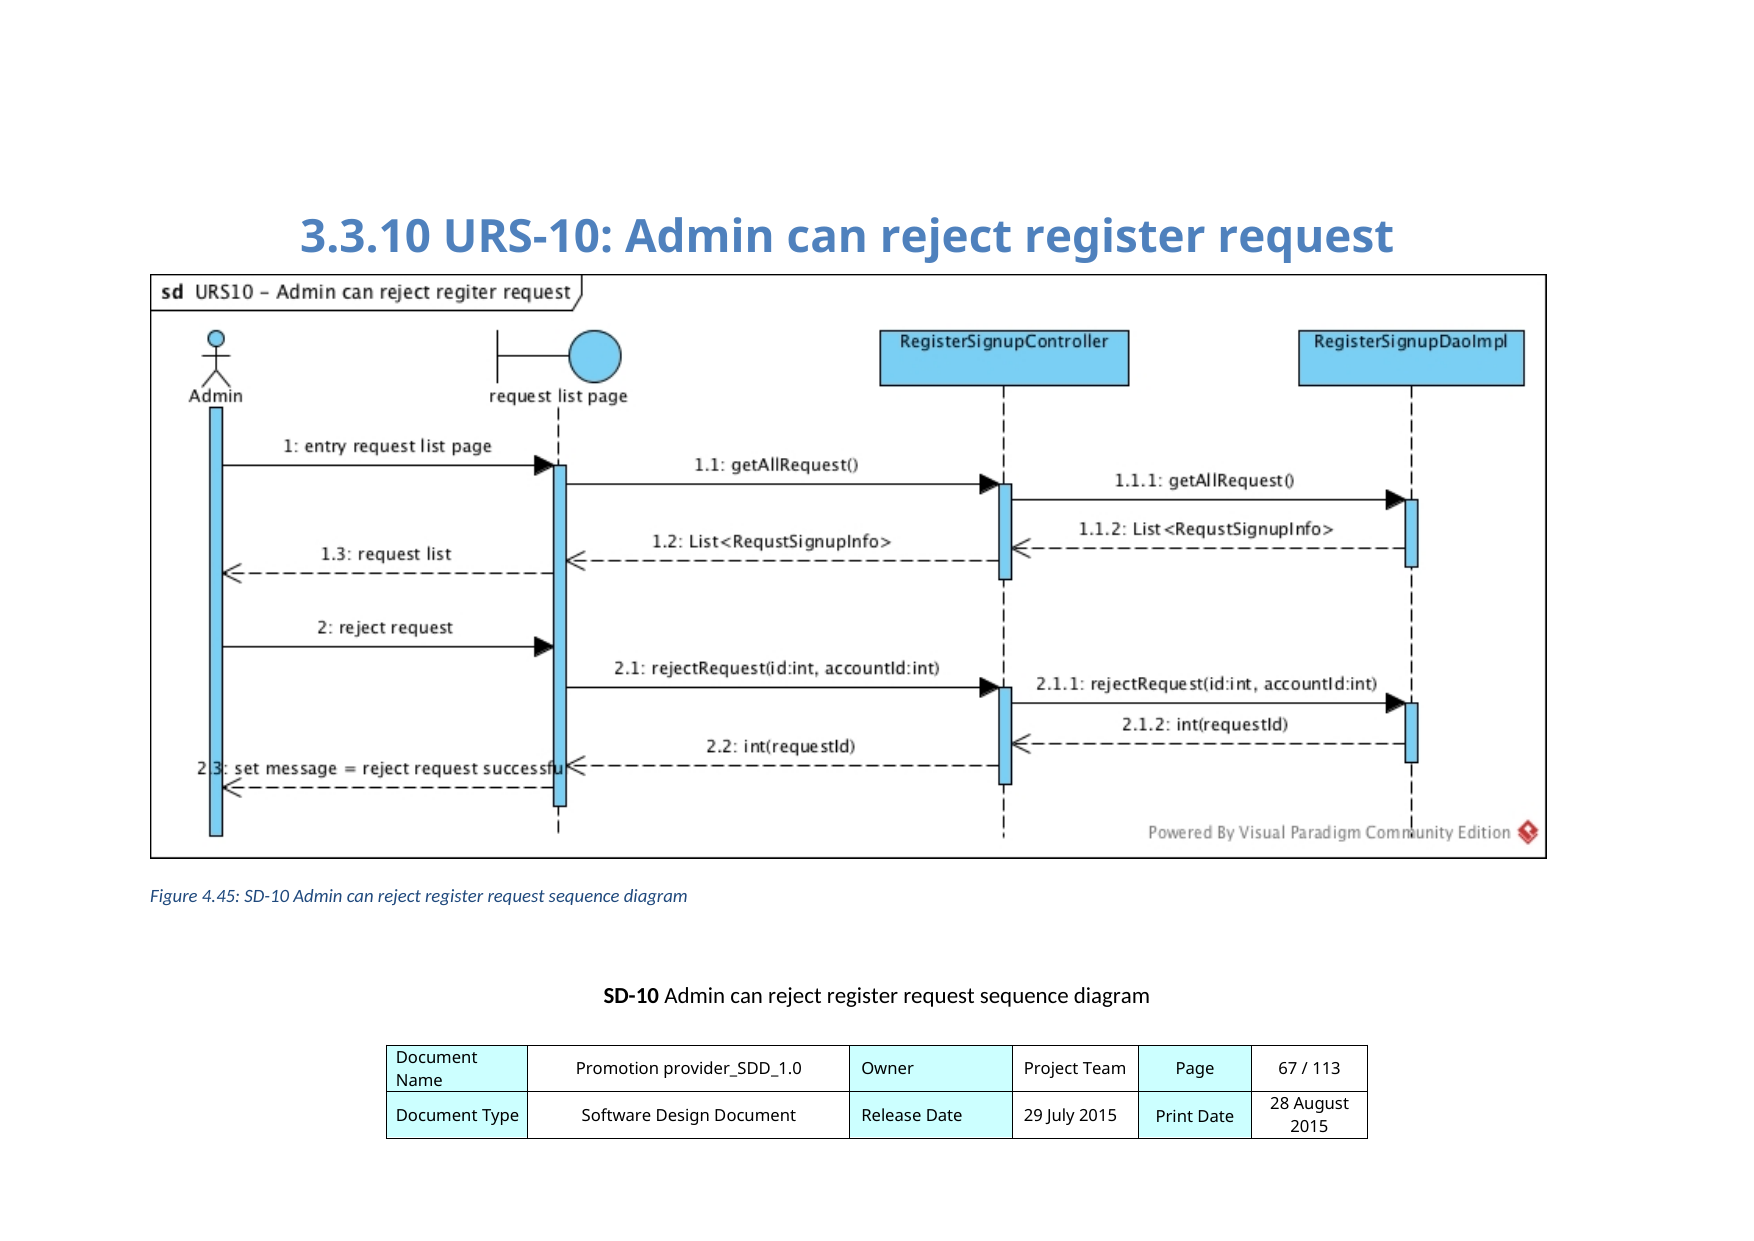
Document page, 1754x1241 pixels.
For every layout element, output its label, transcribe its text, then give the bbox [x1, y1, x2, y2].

text SD-10 Admin can reject register request sequence diagram [150, 981, 1604, 1009]
picture [150, 274, 1547, 859]
subtitle 3.3.10 URS-10: Admin can reject register request [150, 203, 1604, 265]
